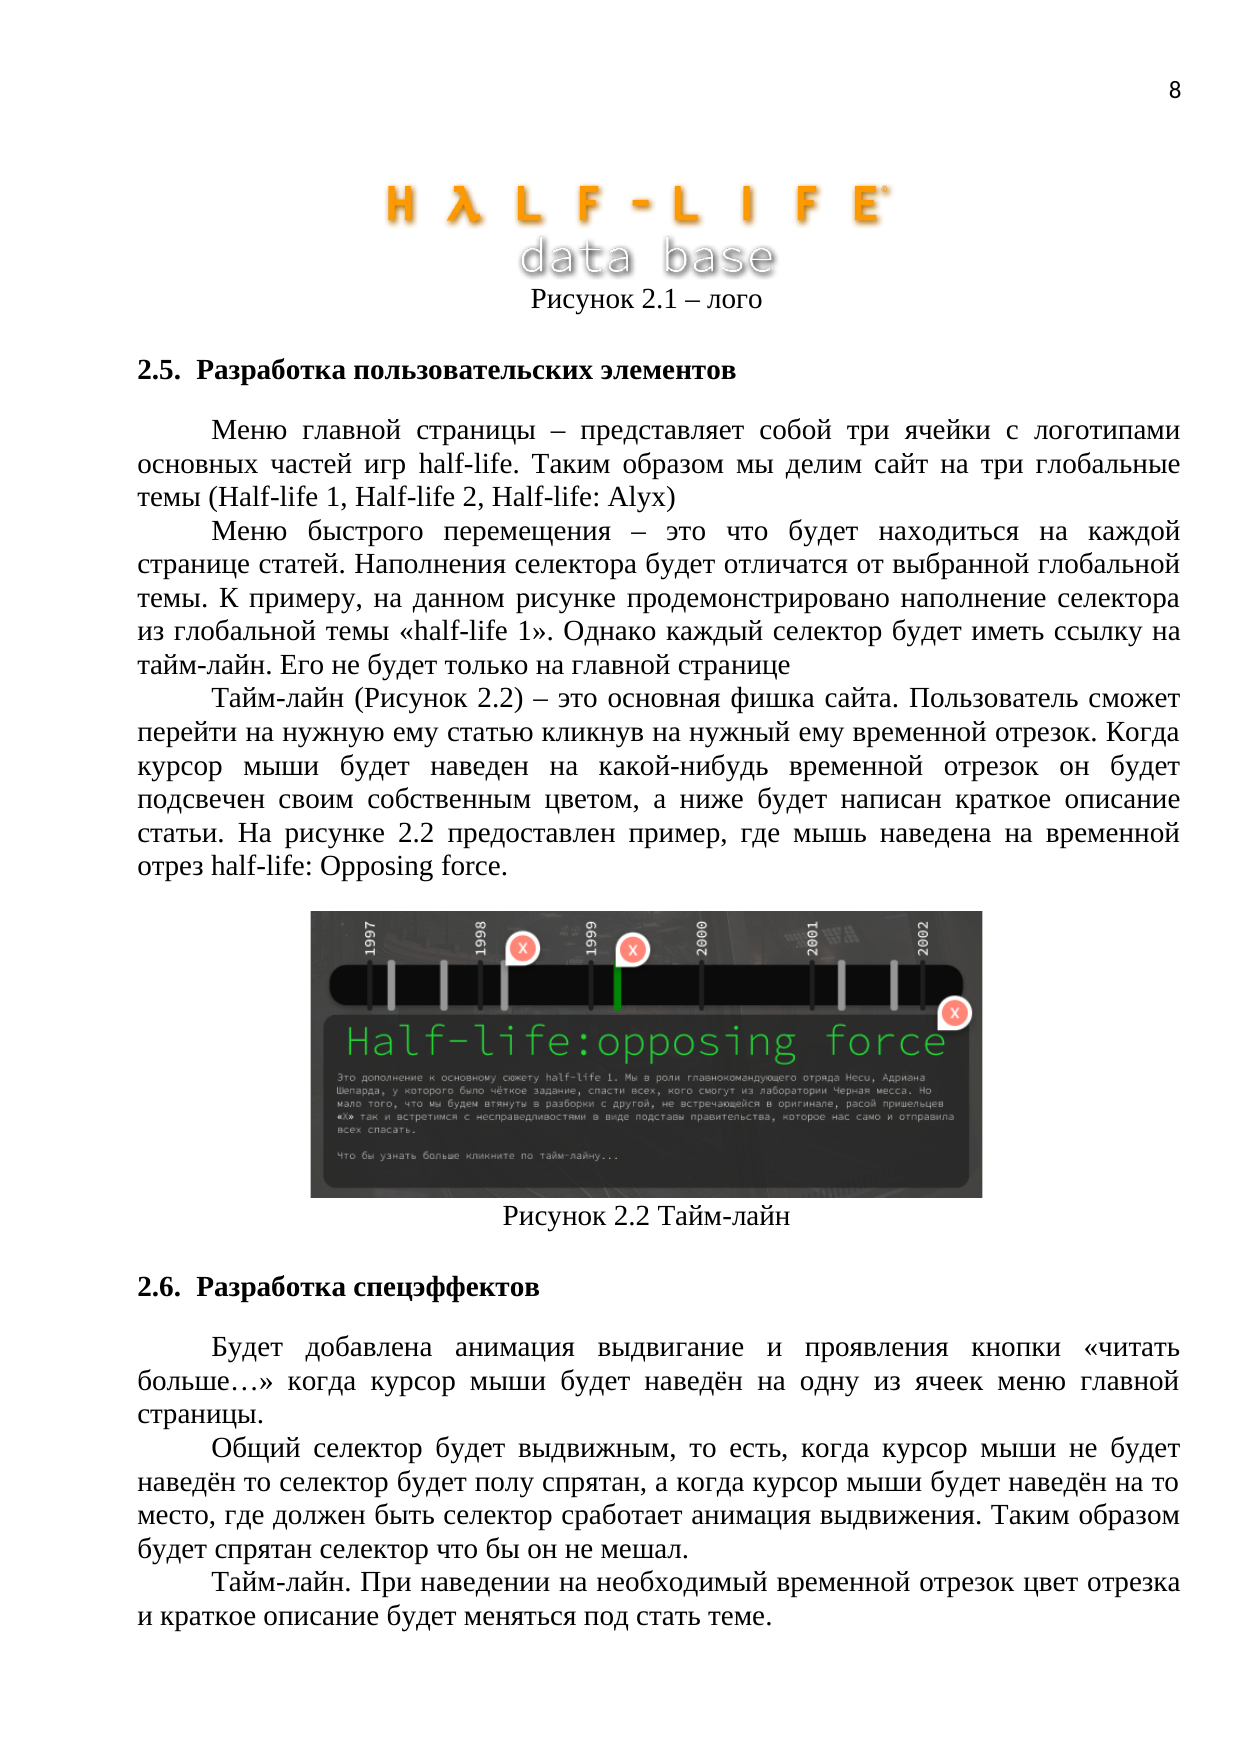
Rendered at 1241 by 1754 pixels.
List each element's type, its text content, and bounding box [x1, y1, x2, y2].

picture [355, 176, 938, 281]
picture [310, 911, 983, 1198]
text Тайм-лайн. При наведении на необходимый временной отрезок цвет отрезка и краткое описание будет меняться под стать теме. [137, 1564, 1181, 1631]
text Меню быстрого перемещения – это что будет находиться на каждой странице статей. Наполнения селектора будет отличатся от выбранной глобальной темы. К примеру, на данном рисунке продемонстрировано наполнение селектора из глобальной темы «half-life 1». Однако каждый селектор будет иметь ссылку на тайм-лайн. Его не будет только на главной странице [137, 513, 1181, 681]
subtitle Разработка спецэффектов [137, 1269, 1181, 1302]
text Меню главной страницы – представляет собой три ячейки с логотипами основных частей игр half-life. Таким образом мы делим сайт на три глобальные темы (Half-life 1, Half-life 2, Half-life: Alyx) [137, 412, 1181, 513]
text Рисунок 2.1 – лого [137, 281, 1156, 314]
text Будет добавлена анимация выдвигание и проявления кнопки «читать больше…» когда курсор мыши будет наведён на одну из ячеек меню главной страницы. [137, 1329, 1181, 1430]
text Тайм-лайн (Рисунок 2.2) – это основная фишка сайта. Пользователь сможет перейти на нужную ему статью кликнув на нужный ему временной отрезок. Когда курсор мыши будет наведен на какой-нибудь временной отрезок он будет подсвечен своим собственным цветом, а ниже будет написан краткое описание статьи. На рисунке 2.2 предоставлен пример, где мышь наведена на временной отрез half-life: Opposing force. [137, 681, 1181, 882]
subtitle Разработка пользовательских элементов [137, 352, 1181, 385]
text Общий селектор будет выдвижным, то есть, когда курсор мыши не будет наведён то селектор будет полу спрятан, а когда курсор мыши будет наведён на то место, где должен быть селектор сработает анимация выдвижения. Таким образом будет спрятан селектор что бы он не мешал. [137, 1430, 1181, 1564]
text Рисунок 2.2 Тайм-лайн [137, 1198, 1156, 1231]
